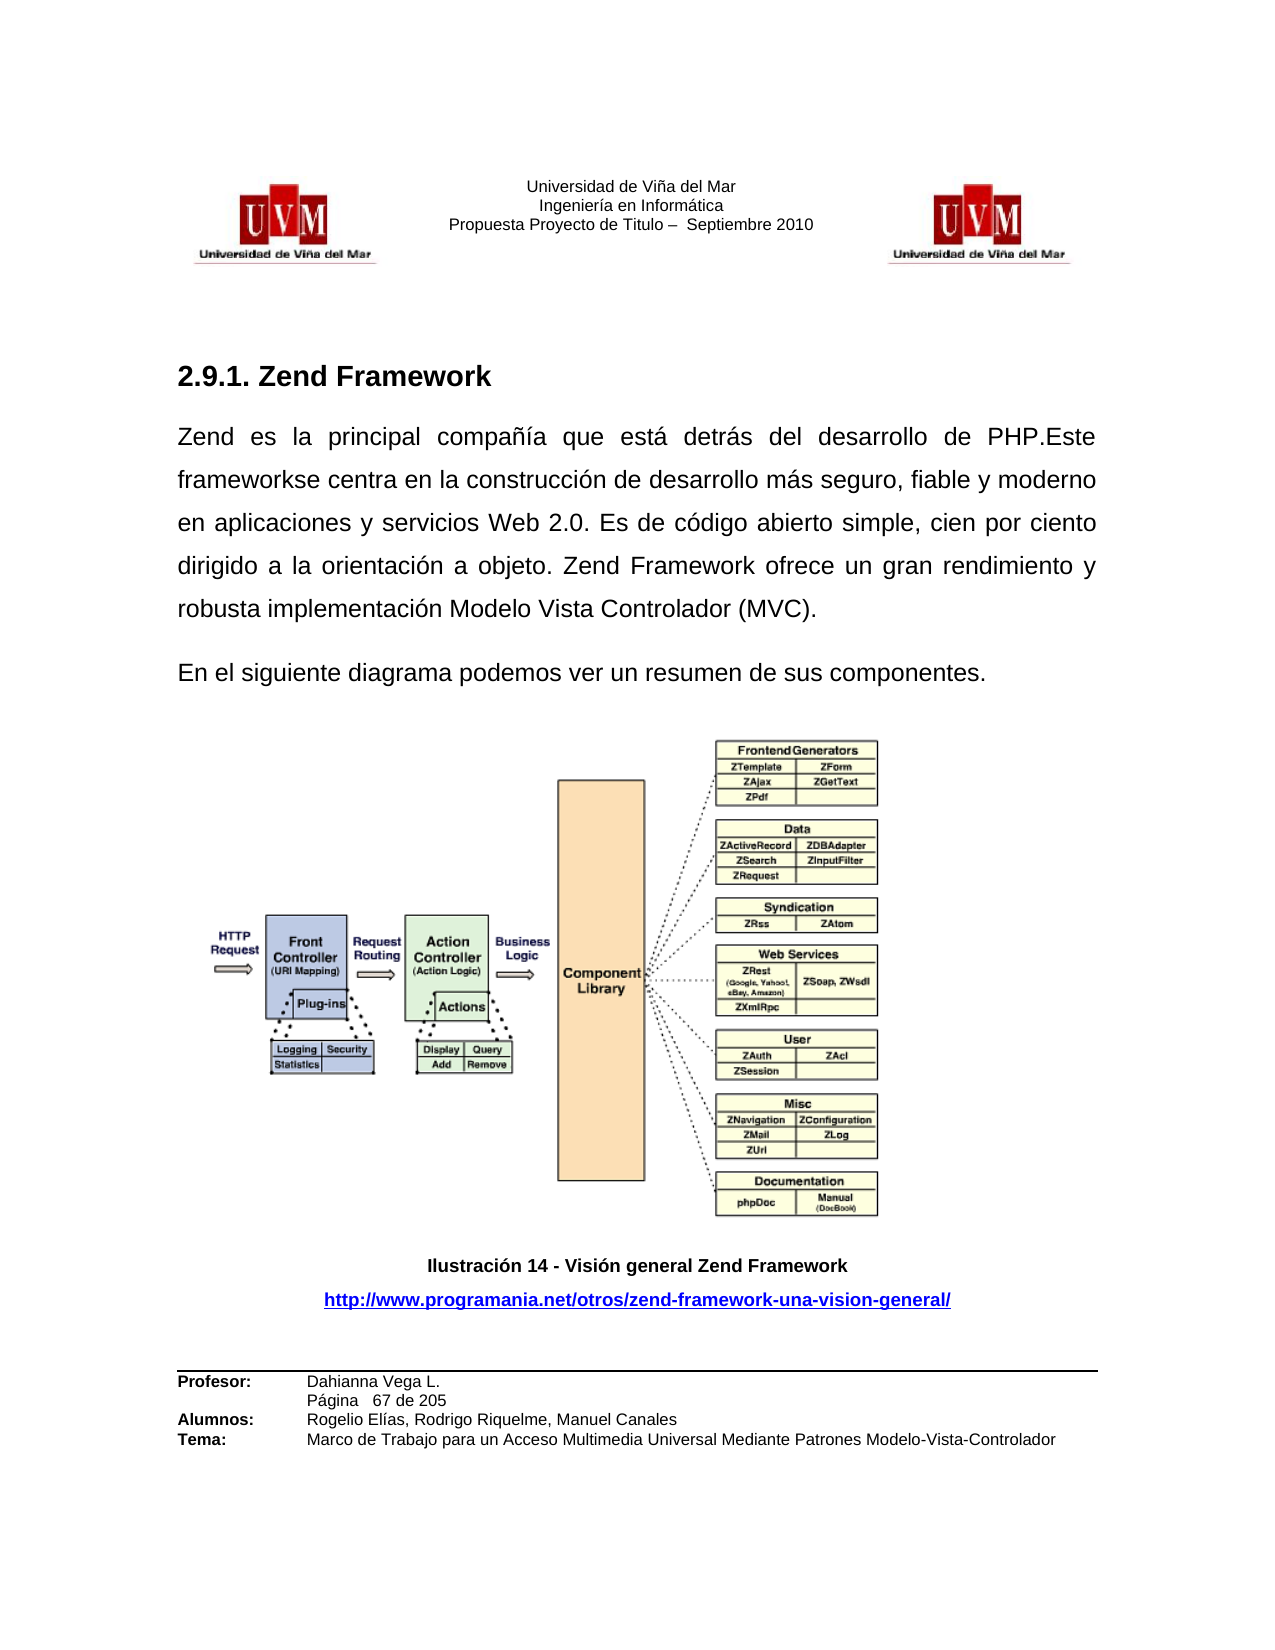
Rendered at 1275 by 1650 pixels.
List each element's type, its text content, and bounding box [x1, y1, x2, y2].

text Zend es la principal compañía que está detrás del desarrollo de PHP.Este frameworkse centra en la construcción de desarrollo más seguro, fiable y moderno en aplicaciones y servicios Web 2.0. Es de código abierto simple, cien por ciento dirigido a la orientación a objeto. Zend Framework ofrece un gran rendimiento y robusta implementación Modelo Vista Controlador (MVC). [177, 422, 1098, 623]
text Ilustración 14 - Visión general Zend Framework [177, 1255, 1098, 1276]
text En el siguiente diagrama podemos ver un resumen de sus componentes. [177, 658, 1098, 687]
subtitle 2.9.1. Zend Framework [177, 359, 1098, 392]
picture [177, 176, 390, 267]
picture [871, 176, 1084, 267]
picture [177, 730, 923, 1226]
text http://www.programania.net/otros/zend-framework-una-vision-general/ [177, 1289, 1098, 1311]
